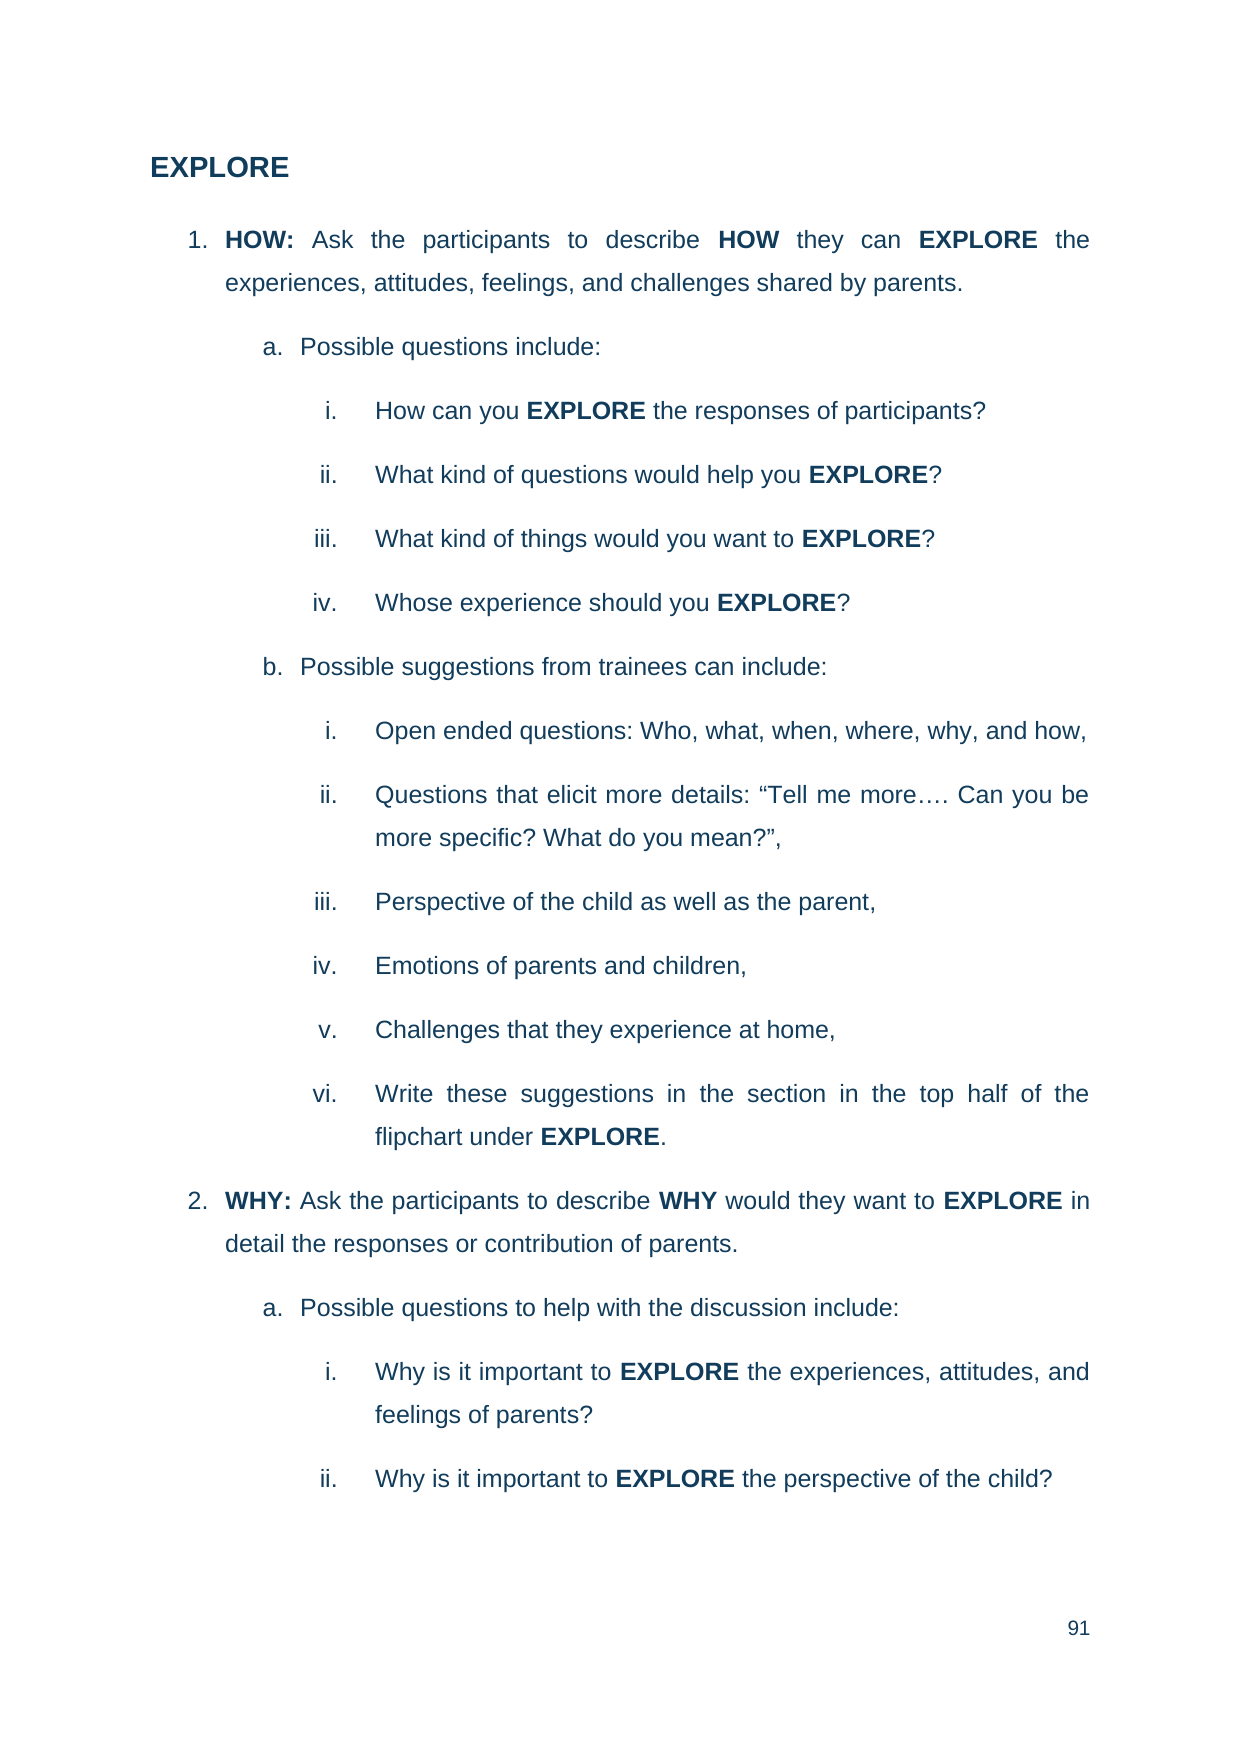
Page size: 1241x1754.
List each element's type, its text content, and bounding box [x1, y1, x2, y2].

list Challenges that they experience at home, [337, 1015, 1090, 1044]
list Perspective of the child as well as the parent, [337, 887, 1090, 916]
list Why is it important to EXPLORE the experiences, attitudes, and feelings of parents? [337, 1357, 1090, 1429]
list Why is it important to EXPLORE the perspective of the child? [337, 1464, 1090, 1493]
list Write these suggestions in the section in the top half of the flipchart under EXPLORE. [337, 1079, 1090, 1151]
list Open ended questions: Who, what, when, where, why, and how, [337, 716, 1090, 745]
subtitle EXPLORE [150, 150, 1090, 183]
list How can you EXPLORE the responses of participants? [337, 396, 1090, 425]
list Possible questions to help with the discussion include: [262, 1293, 1090, 1322]
list What kind of questions would help you EXPLORE? [337, 460, 1090, 489]
list HOW: Ask the participants to describe HOW they can EXPLORE the experiences, attitudes, feelings, and challenges shared by parents. [187, 225, 1090, 297]
list Questions that elicit more details: “Tell me more…. Can you be more specific? What do you mean?”, [337, 780, 1090, 852]
list WHY: Ask the participants to describe WHY would they want to EXPLORE in detail the responses or contribution of parents. [187, 1186, 1090, 1258]
list Possible questions include: [262, 332, 1090, 361]
list Possible suggestions from trainees can include: [262, 652, 1090, 681]
list Whose experience should you EXPLORE? [337, 588, 1090, 617]
list Emotions of parents and children, [337, 951, 1090, 980]
list What kind of things would you want to EXPLORE? [337, 524, 1090, 553]
